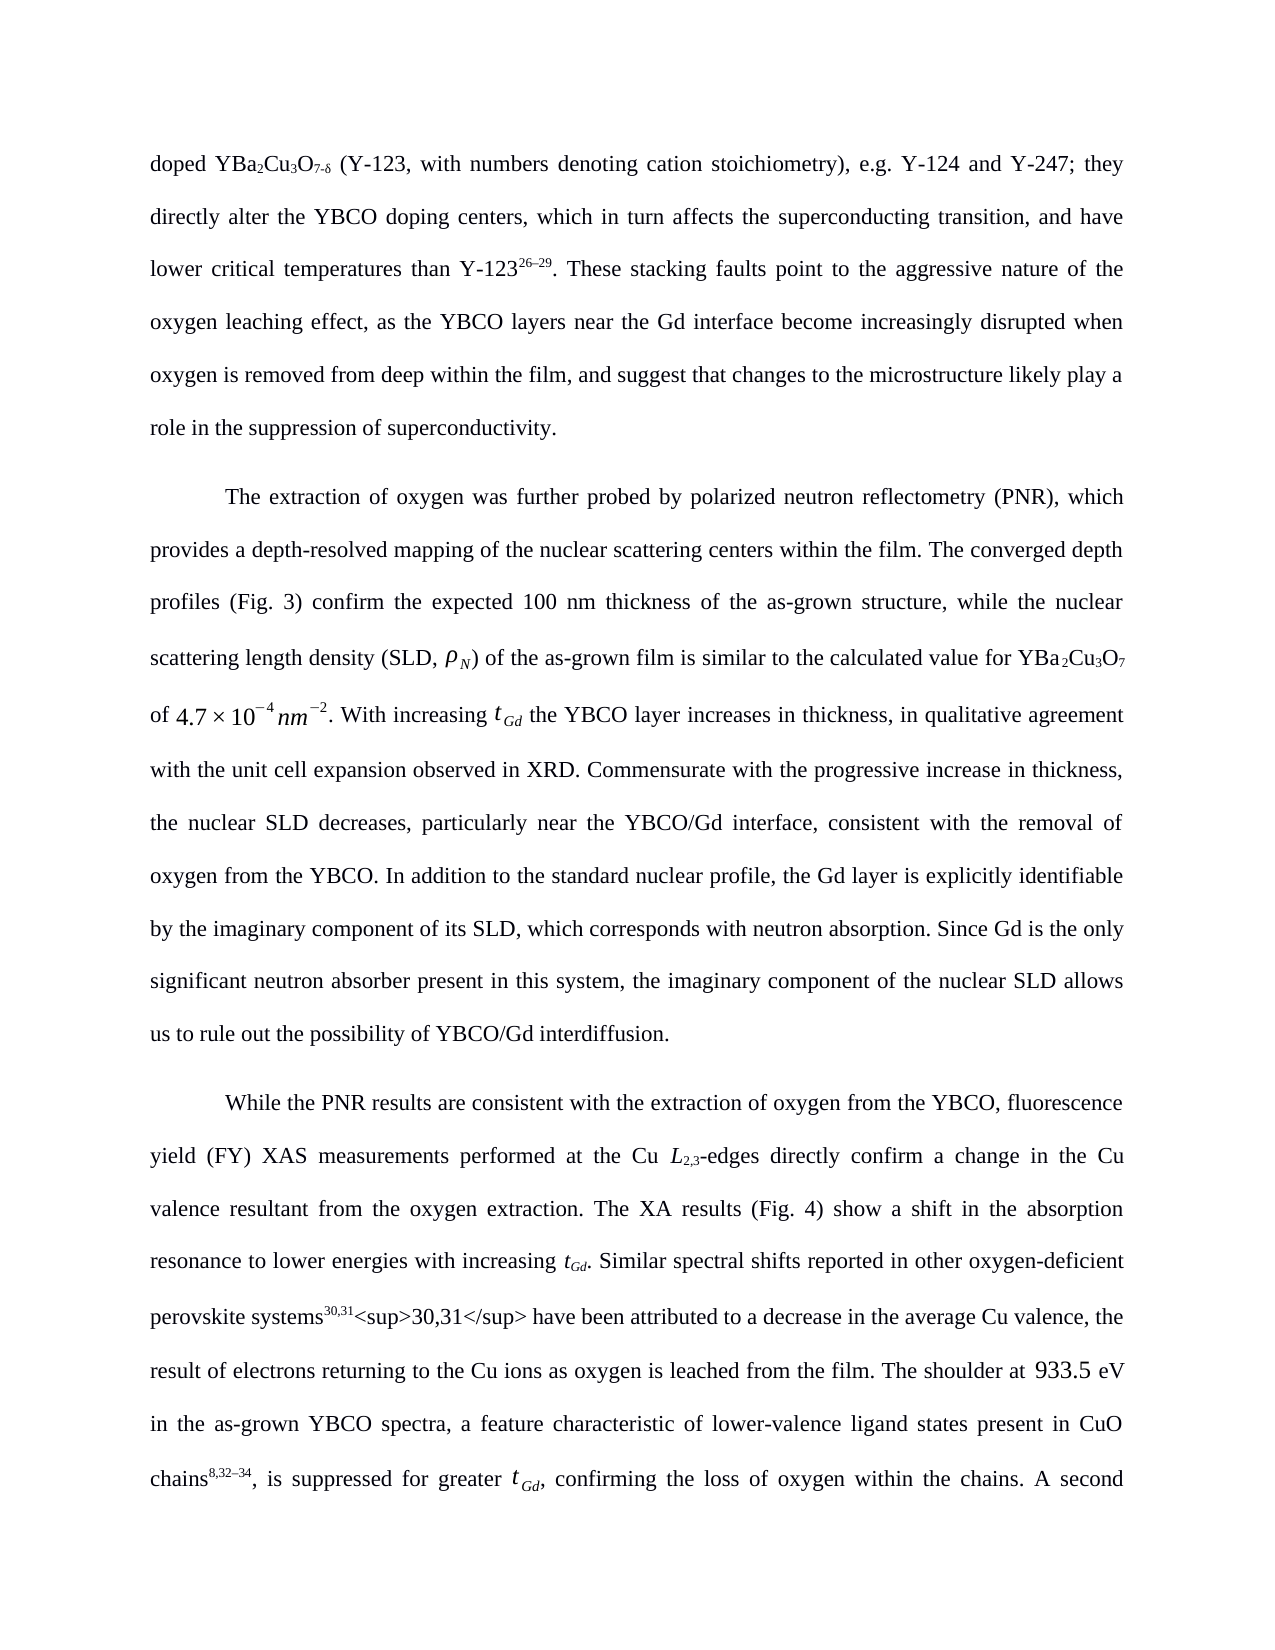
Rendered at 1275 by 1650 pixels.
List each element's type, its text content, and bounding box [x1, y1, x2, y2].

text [150, 150, 1125, 440]
text The extraction of oxygen was further probed by polarized neutron reflectometry (PNR), which provides a depth-resolved mapping of the nuclear scattering centers within the film. The converged depth profiles (Fig. 3) confirm the expected 100 nm thickness of the as-grown structure, while the nuclear scattering length density (SLD, ) of the as-grown film is similar to the calculated value for YBa2Cu3O7 of . With increasing the YBCO layer increases in thickness, in qualitative agreement with the unit cell expansion observed in XRD. Commensurate with the progressive increase in thickness, the nuclear SLD decreases, particularly near the YBCO/Gd interface, consistent with the removal of oxygen from the YBCO. In addition to the standard nuclear profile, the Gd layer is explicitly identifiable by the imaginary component of its SLD, which corresponds with neutron absorption. Since Gd is the only significant neutron absorber present in this system, the imaginary component of the nuclear SLD allows us to rule out the possibility of YBCO/Gd interdiffusion. [150, 483, 1125, 1046]
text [150, 1089, 1125, 1494]
